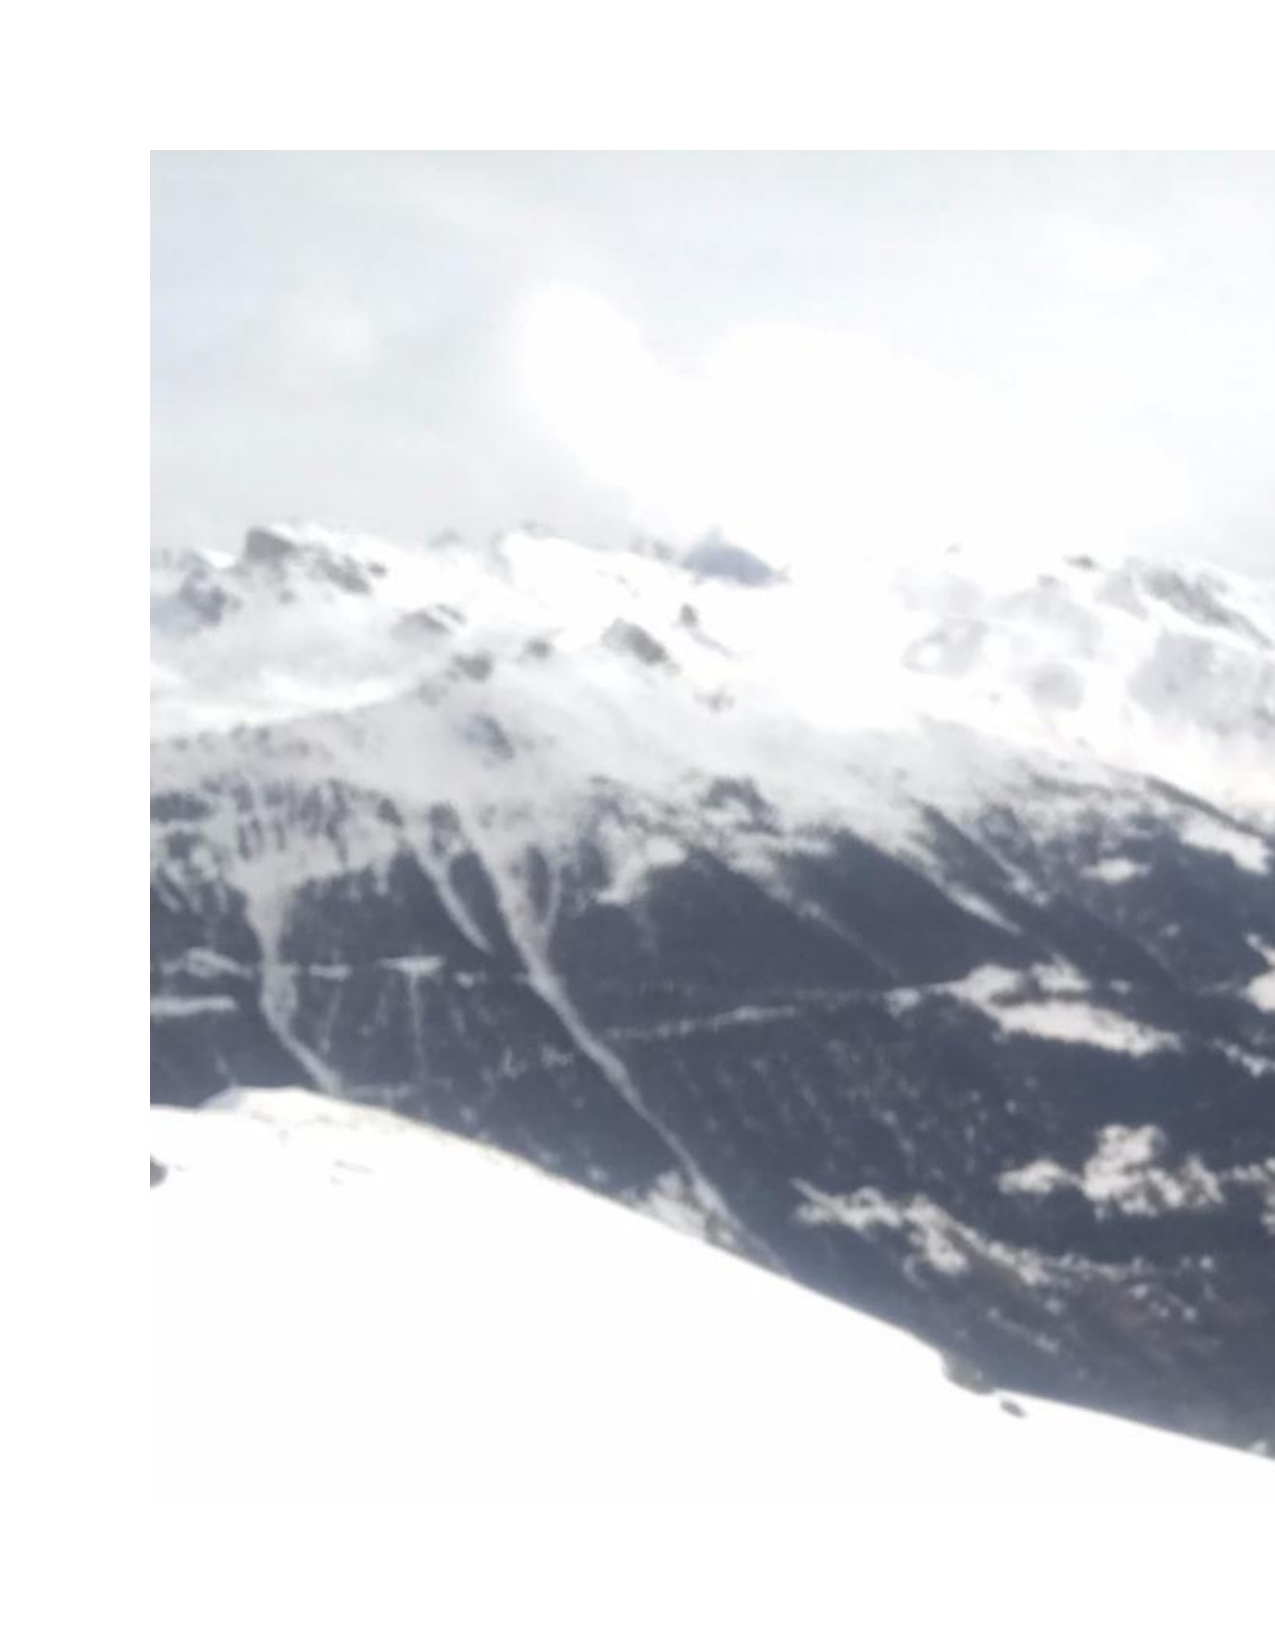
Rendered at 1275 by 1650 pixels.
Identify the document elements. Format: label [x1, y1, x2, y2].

picture [150, 150, 1275, 1501]
